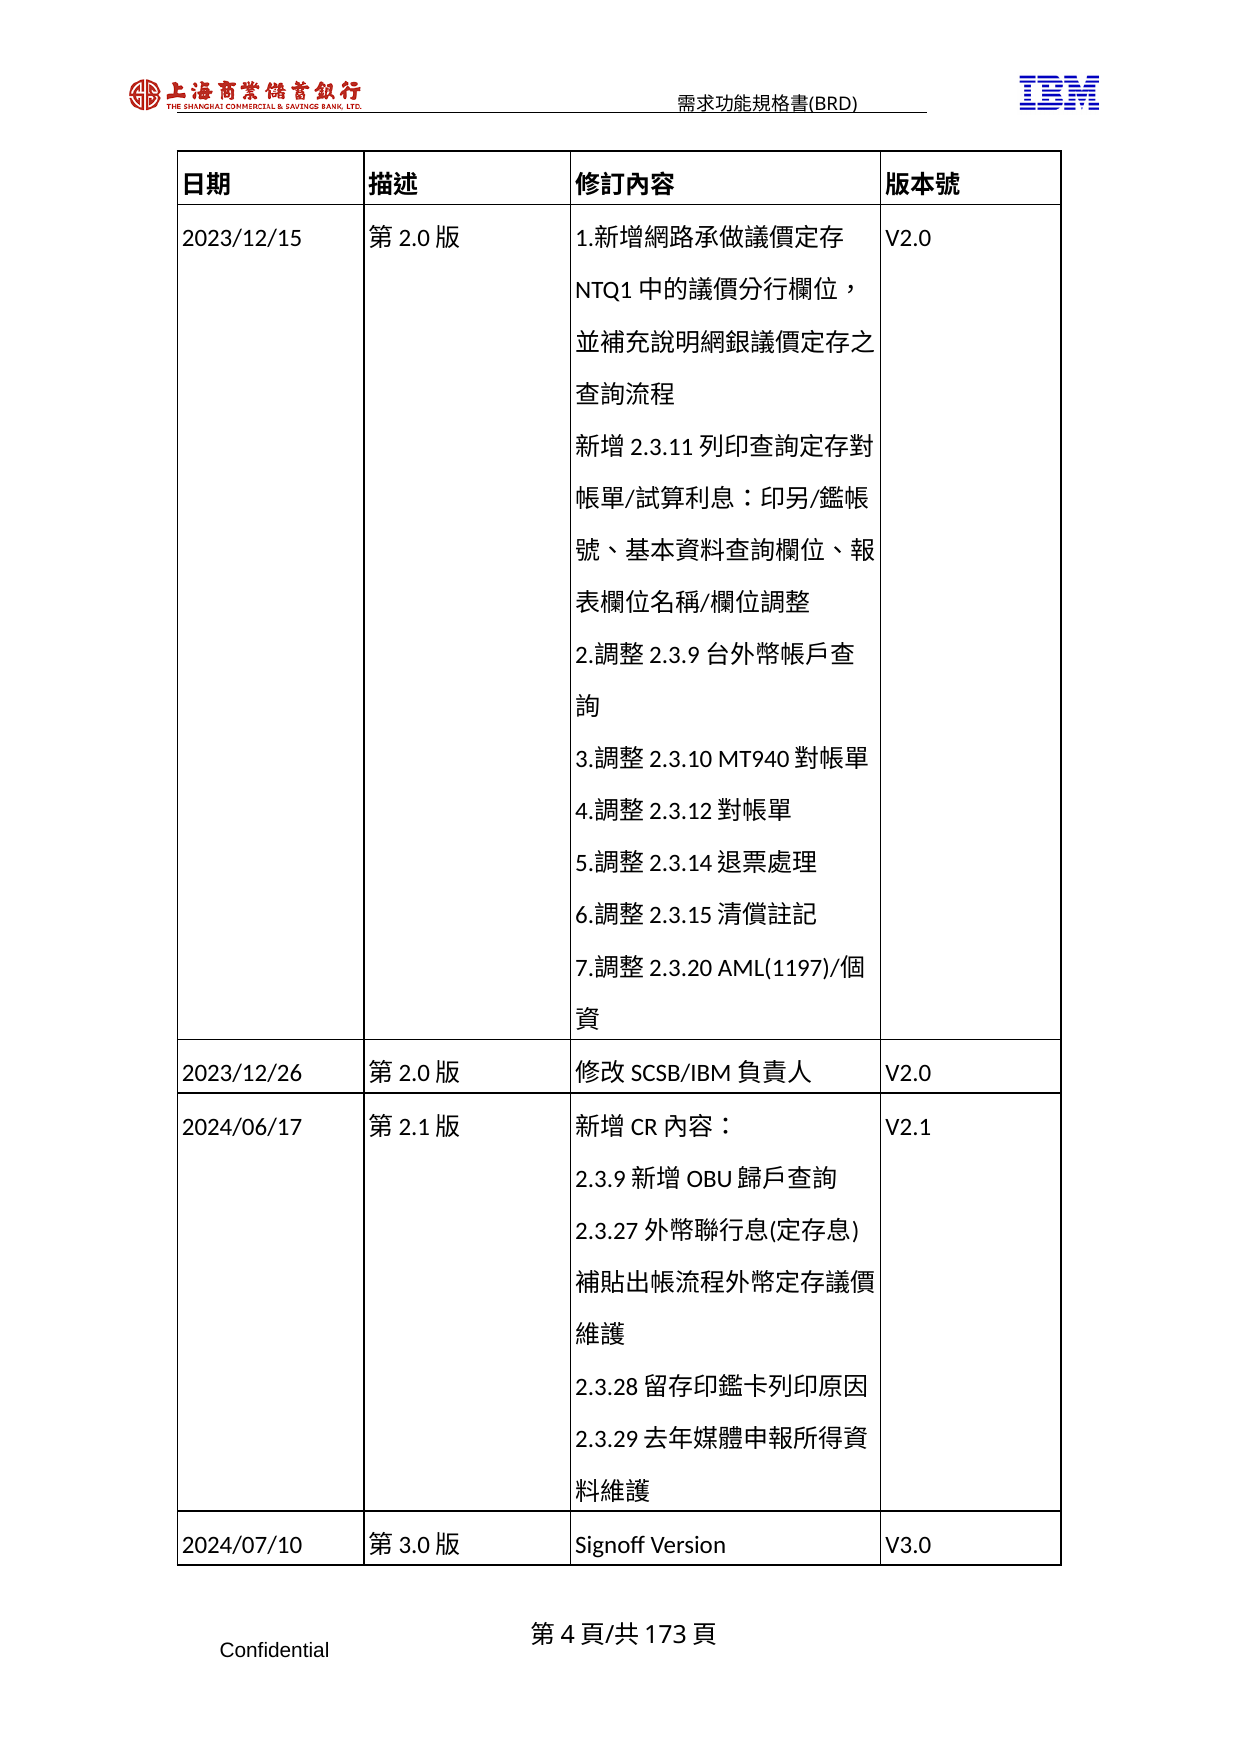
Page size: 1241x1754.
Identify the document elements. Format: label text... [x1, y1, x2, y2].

table_cell 第3.0版 [365, 1512, 570, 1564]
table_cell 新增 CR 內容： 2.3.9 新增OBU歸戶查詢 2.3.27 外幣聯行息(定存息)補貼出帳流程外幣定存議價維護 2.3.28留存印鑑卡列印原因 2.3.29去年媒體申報所得資料維護 [571, 1094, 880, 1510]
table_cell Signoff Version [571, 1512, 880, 1564]
table_cell 2023/12/15 [178, 205, 363, 1038]
table_header 日期 [178, 152, 363, 204]
table_cell 第2.0版 [365, 205, 570, 1038]
table_cell V3.0 [881, 1512, 1060, 1564]
table_header 版本號 [881, 152, 1060, 204]
table_cell 2023/12/26 [178, 1040, 363, 1092]
table_cell 修改 SCSB/IBM 負責人 [571, 1040, 880, 1092]
table_cell 1.新增網路承做議價定存 NTQ1 中的議價分行欄位，並補充說明網銀議價定存之查詢流程 新增2.3.11 列印查詢定存對帳單/試算利息：印另/鑑帳號、基本資料查詢欄位、報表欄位名稱/欄位調整 2.調整2.3.9 台外幣帳戶查詢 3.調整2.3.10 MT940對帳單 4.調整2.3.12對帳單 5.調整2.3.14退票處理 6.調整2.3.15清償註記 7.調整2.3.20 AML(1197)/個資 [571, 205, 880, 1038]
table_cell 第2.0版 [365, 1040, 570, 1092]
table_cell 2024/07/10 [178, 1512, 363, 1564]
table_header 描述 [365, 152, 570, 204]
table_cell V2.0 [881, 205, 1060, 1038]
picture [122, 77, 369, 113]
table_header 修訂內容 [571, 152, 880, 204]
table_cell V2.1 [881, 1094, 1060, 1510]
table_cell V2.0 [881, 1040, 1060, 1092]
table_cell 第2.1版 [365, 1094, 570, 1510]
table_cell 2024/06/17 [178, 1094, 363, 1510]
